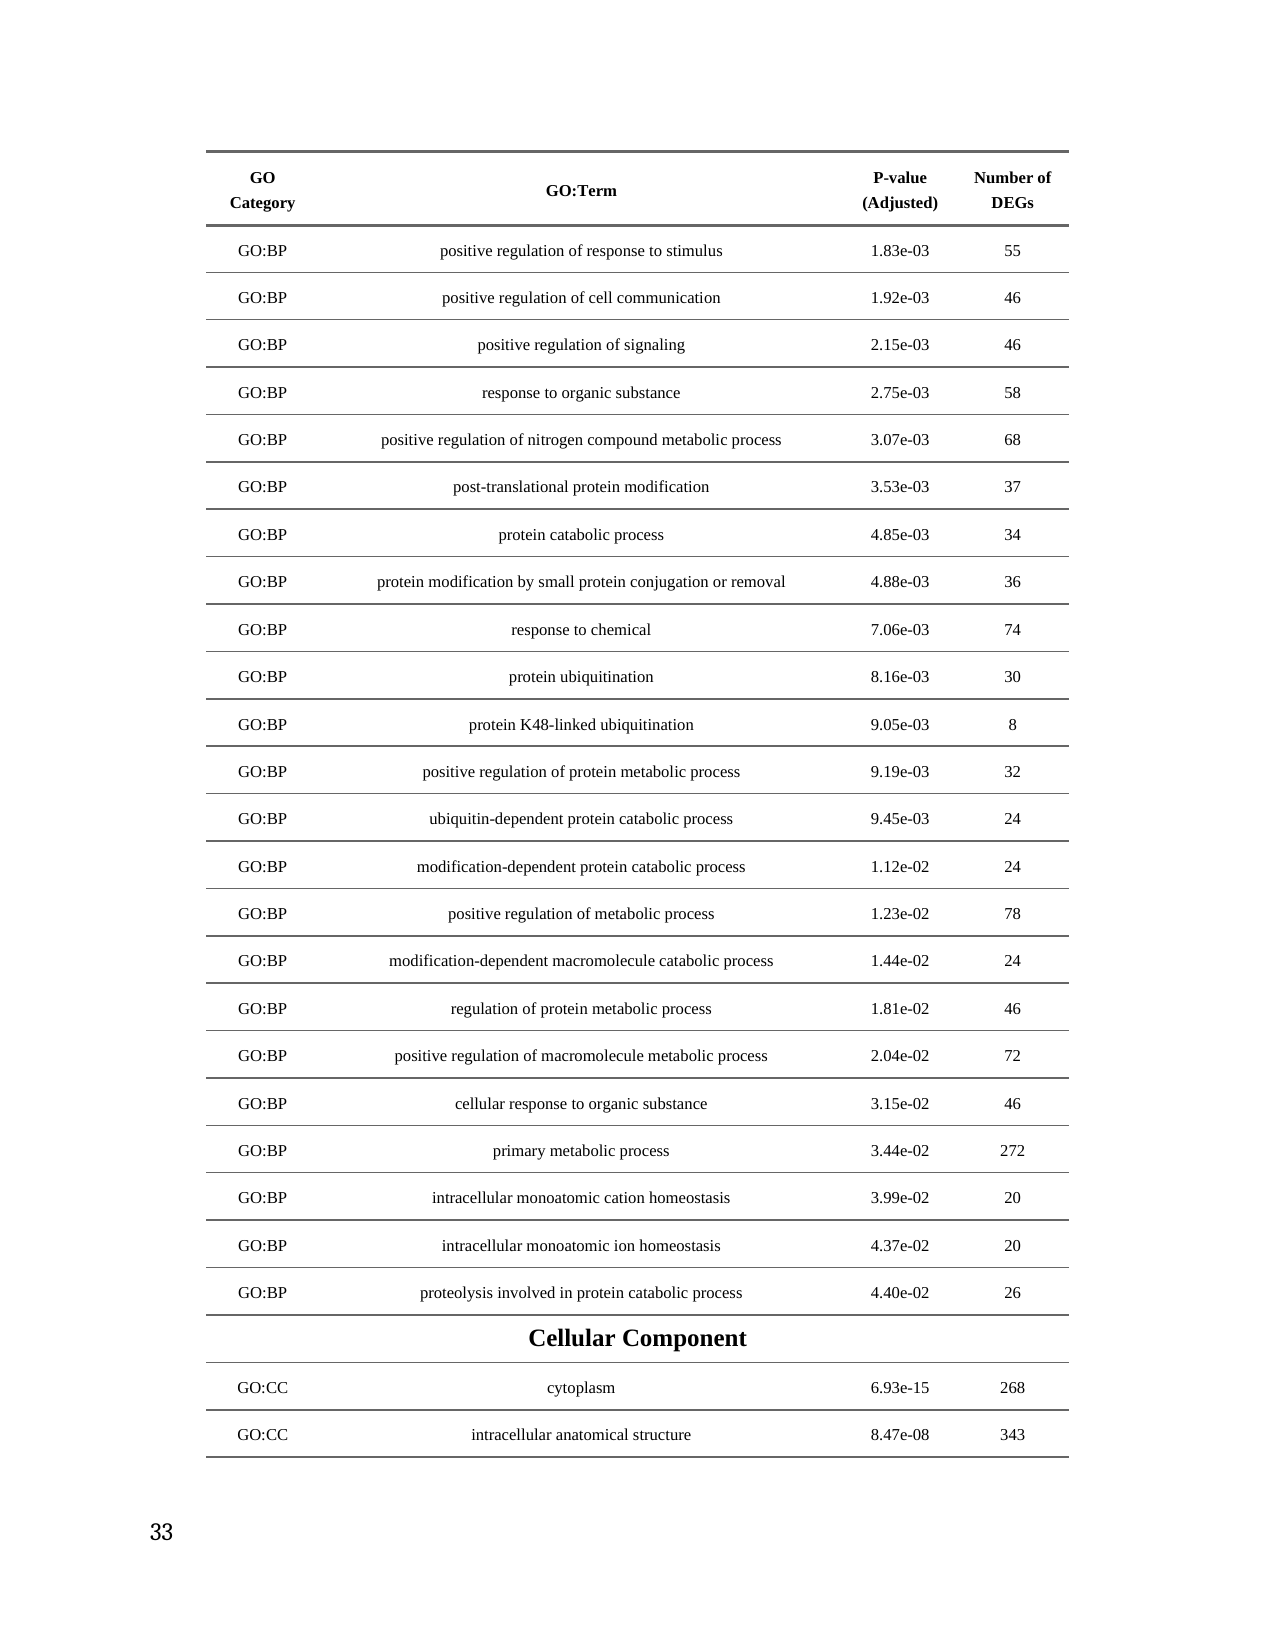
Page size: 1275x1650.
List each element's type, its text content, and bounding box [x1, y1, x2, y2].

table_cell 55 [956, 227, 1069, 271]
table_cell protein catabolic process [319, 510, 844, 556]
table_cell 4.88e-03 [844, 557, 956, 603]
table_cell 46 [956, 320, 1069, 366]
table_cell cellular response to organic substance [319, 1079, 844, 1124]
table_cell primary metabolic process [319, 1126, 844, 1172]
table_cell 3.44e-02 [844, 1126, 956, 1172]
table_cell protein ubiquitination [319, 652, 844, 698]
table_cell 4.40e-02 [844, 1268, 956, 1314]
table_cell 46 [956, 984, 1069, 1030]
table_header GO:Term [319, 153, 844, 224]
table_cell GO:BP [206, 842, 319, 887]
table_cell 36 [956, 557, 1069, 603]
table_cell 46 [956, 1079, 1069, 1124]
table_cell proteolysis involved in protein catabolic process [319, 1268, 844, 1314]
table_cell GO:BP [206, 937, 319, 982]
table_cell GO:BP [206, 415, 319, 461]
table_header P-value (Adjusted) [844, 153, 956, 224]
table_cell intracellular anatomical structure [319, 1411, 844, 1456]
table_cell 6.93e-15 [844, 1363, 956, 1409]
table_cell GO:BP [206, 273, 319, 319]
table_cell positive regulation of response to stimulus [319, 227, 844, 271]
table_cell GO:BP [206, 794, 319, 840]
table_cell intracellular monoatomic cation homeostasis [319, 1173, 844, 1219]
table_cell GO:BP [206, 463, 319, 508]
table_cell 58 [956, 368, 1069, 413]
table_cell 37 [956, 463, 1069, 508]
table_cell positive regulation of metabolic process [319, 889, 844, 935]
table_cell 2.04e-02 [844, 1031, 956, 1077]
table_cell 20 [956, 1173, 1069, 1219]
table_cell GO:BP [206, 700, 319, 745]
table_cell Cellular Component [206, 1316, 1069, 1361]
table_cell 9.19e-03 [844, 747, 956, 793]
table_cell protein K48-linked ubiquitination [319, 700, 844, 745]
table_cell 7.06e-03 [844, 605, 956, 651]
table_cell GO:CC [206, 1411, 319, 1456]
table_cell 46 [956, 273, 1069, 319]
table_cell 1.92e-03 [844, 273, 956, 319]
table_cell GO:BP [206, 605, 319, 651]
table_cell 3.07e-03 [844, 415, 956, 461]
table_cell 3.15e-02 [844, 1079, 956, 1124]
table_cell regulation of protein metabolic process [319, 984, 844, 1030]
table_cell 26 [956, 1268, 1069, 1314]
table_cell GO:BP [206, 557, 319, 603]
table_cell 343 [956, 1411, 1069, 1456]
table_cell modification-dependent macromolecule catabolic process [319, 937, 844, 982]
table_cell 24 [956, 794, 1069, 840]
table_cell 72 [956, 1031, 1069, 1077]
table_cell GO:BP [206, 510, 319, 556]
table_cell GO:BP [206, 1031, 319, 1077]
table_cell 1.81e-02 [844, 984, 956, 1030]
table_cell GO:BP [206, 368, 319, 413]
table_cell 2.75e-03 [844, 368, 956, 413]
table_cell 9.05e-03 [844, 700, 956, 745]
table_cell 8.16e-03 [844, 652, 956, 698]
table_cell 3.99e-02 [844, 1173, 956, 1219]
table_cell cytoplasm [319, 1363, 844, 1409]
table_cell response to chemical [319, 605, 844, 651]
table_cell GO:BP [206, 1079, 319, 1124]
table_cell 78 [956, 889, 1069, 935]
table_cell 1.12e-02 [844, 842, 956, 887]
table_cell 4.37e-02 [844, 1221, 956, 1267]
table_cell intracellular monoatomic ion homeostasis [319, 1221, 844, 1267]
table_cell 20 [956, 1221, 1069, 1267]
table_cell positive regulation of signaling [319, 320, 844, 366]
table_cell 8 [956, 700, 1069, 745]
table_cell 24 [956, 842, 1069, 887]
table_cell 1.23e-02 [844, 889, 956, 935]
table_cell 30 [956, 652, 1069, 698]
table_cell GO:BP [206, 889, 319, 935]
table_cell 2.15e-03 [844, 320, 956, 366]
table_cell 272 [956, 1126, 1069, 1172]
table_header GO Category [206, 153, 319, 224]
table_cell GO:BP [206, 320, 319, 366]
table_cell 1.83e-03 [844, 227, 956, 271]
table_cell GO:BP [206, 1221, 319, 1267]
table_cell 74 [956, 605, 1069, 651]
table_cell 24 [956, 937, 1069, 982]
table_cell GO:BP [206, 227, 319, 271]
table_cell positive regulation of cell communication [319, 273, 844, 319]
table_cell GO:CC [206, 1363, 319, 1409]
table_cell GO:BP [206, 652, 319, 698]
table_cell post-translational protein modification [319, 463, 844, 508]
table_cell 9.45e-03 [844, 794, 956, 840]
table_cell GO:BP [206, 1268, 319, 1314]
table_cell 68 [956, 415, 1069, 461]
table_cell 32 [956, 747, 1069, 793]
table_cell GO:BP [206, 1126, 319, 1172]
table_cell protein modification by small protein conjugation or removal [319, 557, 844, 603]
table_cell 3.53e-03 [844, 463, 956, 508]
table_cell GO:BP [206, 984, 319, 1030]
table_cell 1.44e-02 [844, 937, 956, 982]
table_cell 4.85e-03 [844, 510, 956, 556]
table_cell positive regulation of protein metabolic process [319, 747, 844, 793]
table_cell response to organic substance [319, 368, 844, 413]
table_cell positive regulation of nitrogen compound metabolic process [319, 415, 844, 461]
table_cell positive regulation of macromolecule metabolic process [319, 1031, 844, 1077]
table_header Number of DEGs [956, 153, 1069, 224]
table_cell 268 [956, 1363, 1069, 1409]
table_cell GO:BP [206, 1173, 319, 1219]
table_cell modification-dependent protein catabolic process [319, 842, 844, 887]
table_cell 8.47e-08 [844, 1411, 956, 1456]
table_cell 34 [956, 510, 1069, 556]
table_cell ubiquitin-dependent protein catabolic process [319, 794, 844, 840]
table_cell GO:BP [206, 747, 319, 793]
